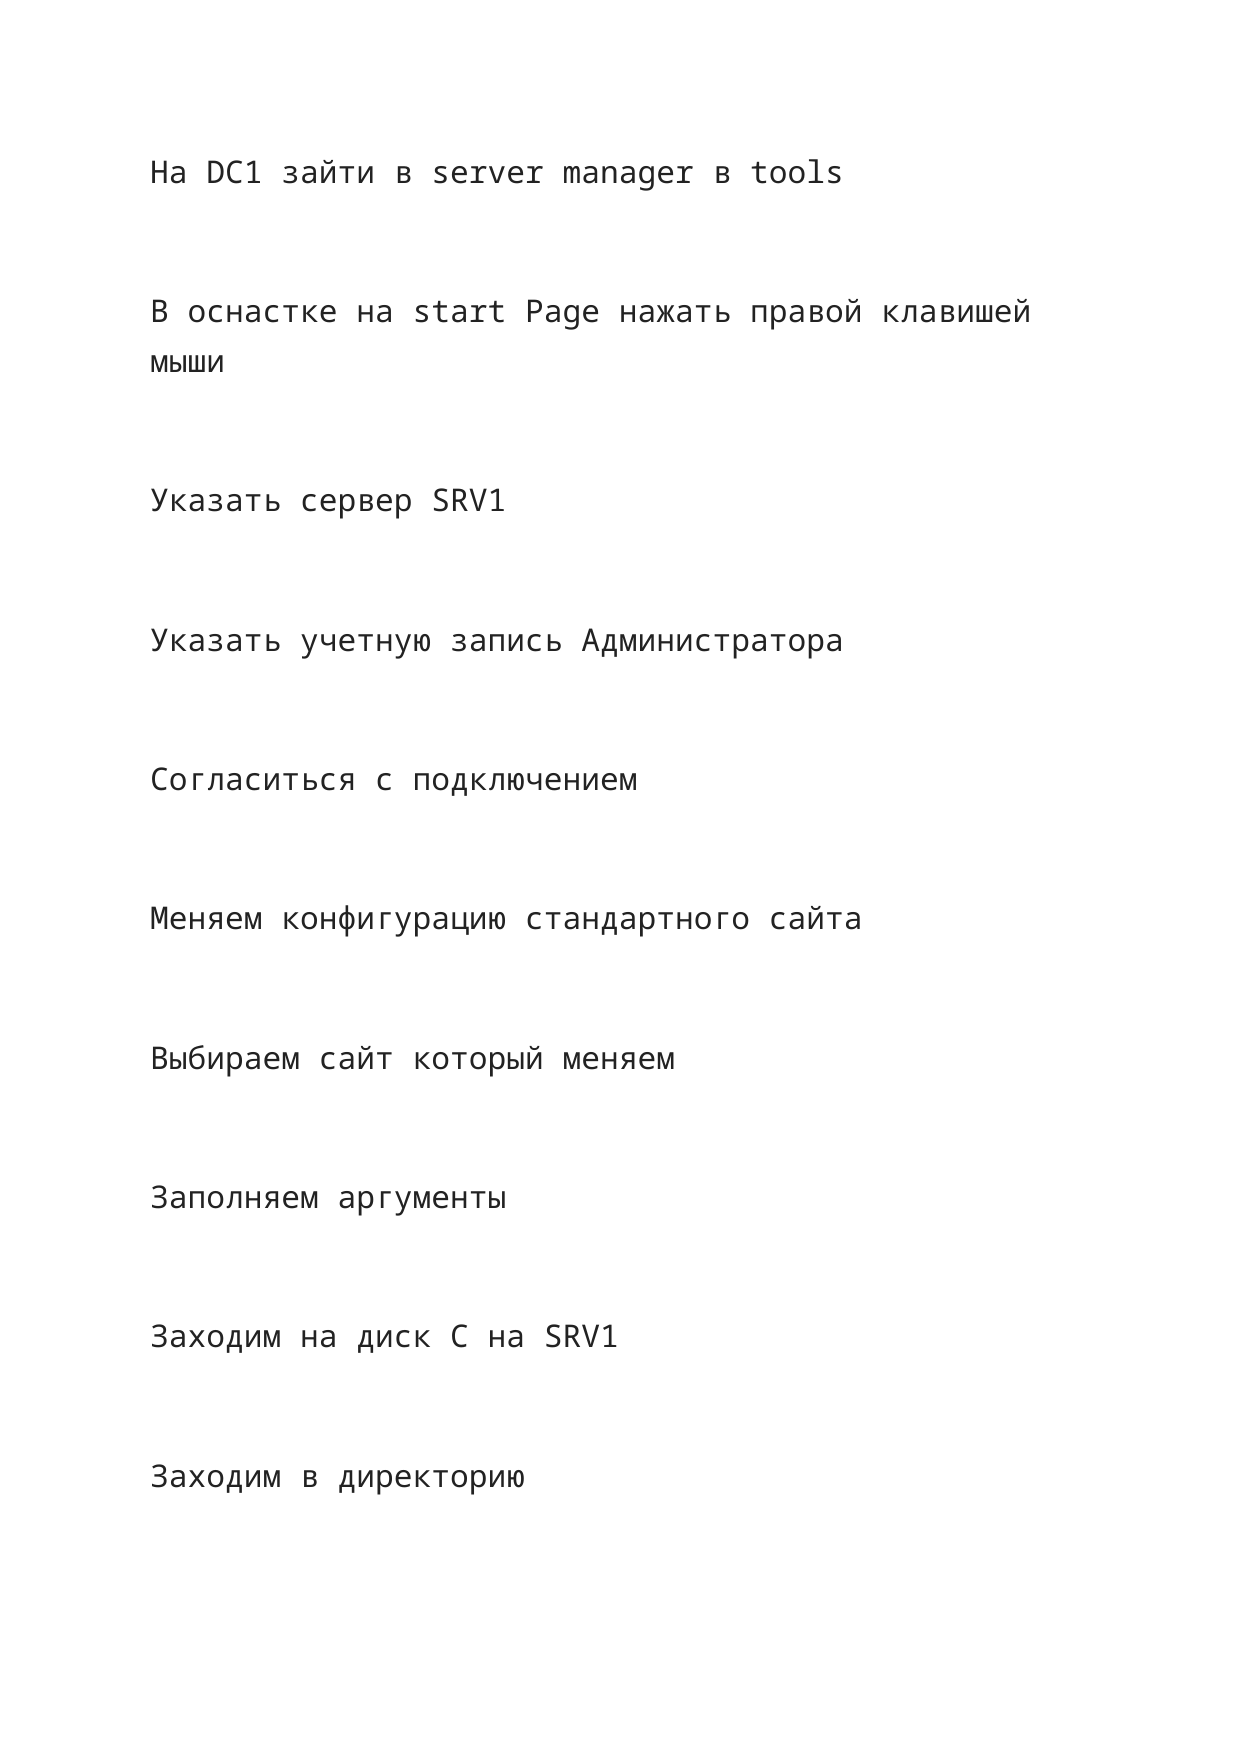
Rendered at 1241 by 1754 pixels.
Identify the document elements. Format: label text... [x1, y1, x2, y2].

text Указать сервер SRV1 [150, 478, 1090, 521]
text Согласиться с подключением [150, 757, 1090, 799]
text Заполняем аргументы [150, 1175, 1090, 1218]
text Заходим в директорию [150, 1454, 1090, 1496]
text Заходим на диск C на SRV1 [150, 1314, 1090, 1357]
text Указать учетную запись Администратора [150, 617, 1090, 660]
text На DC1 зайти в server manager в tools [150, 150, 1090, 193]
text Меняем конфигурацию стандартного сайта [150, 896, 1090, 939]
text Выбираем сайт который меняем [150, 1036, 1090, 1078]
text В оснастке на start Page нажать правой клавишей мыши [150, 289, 1090, 381]
